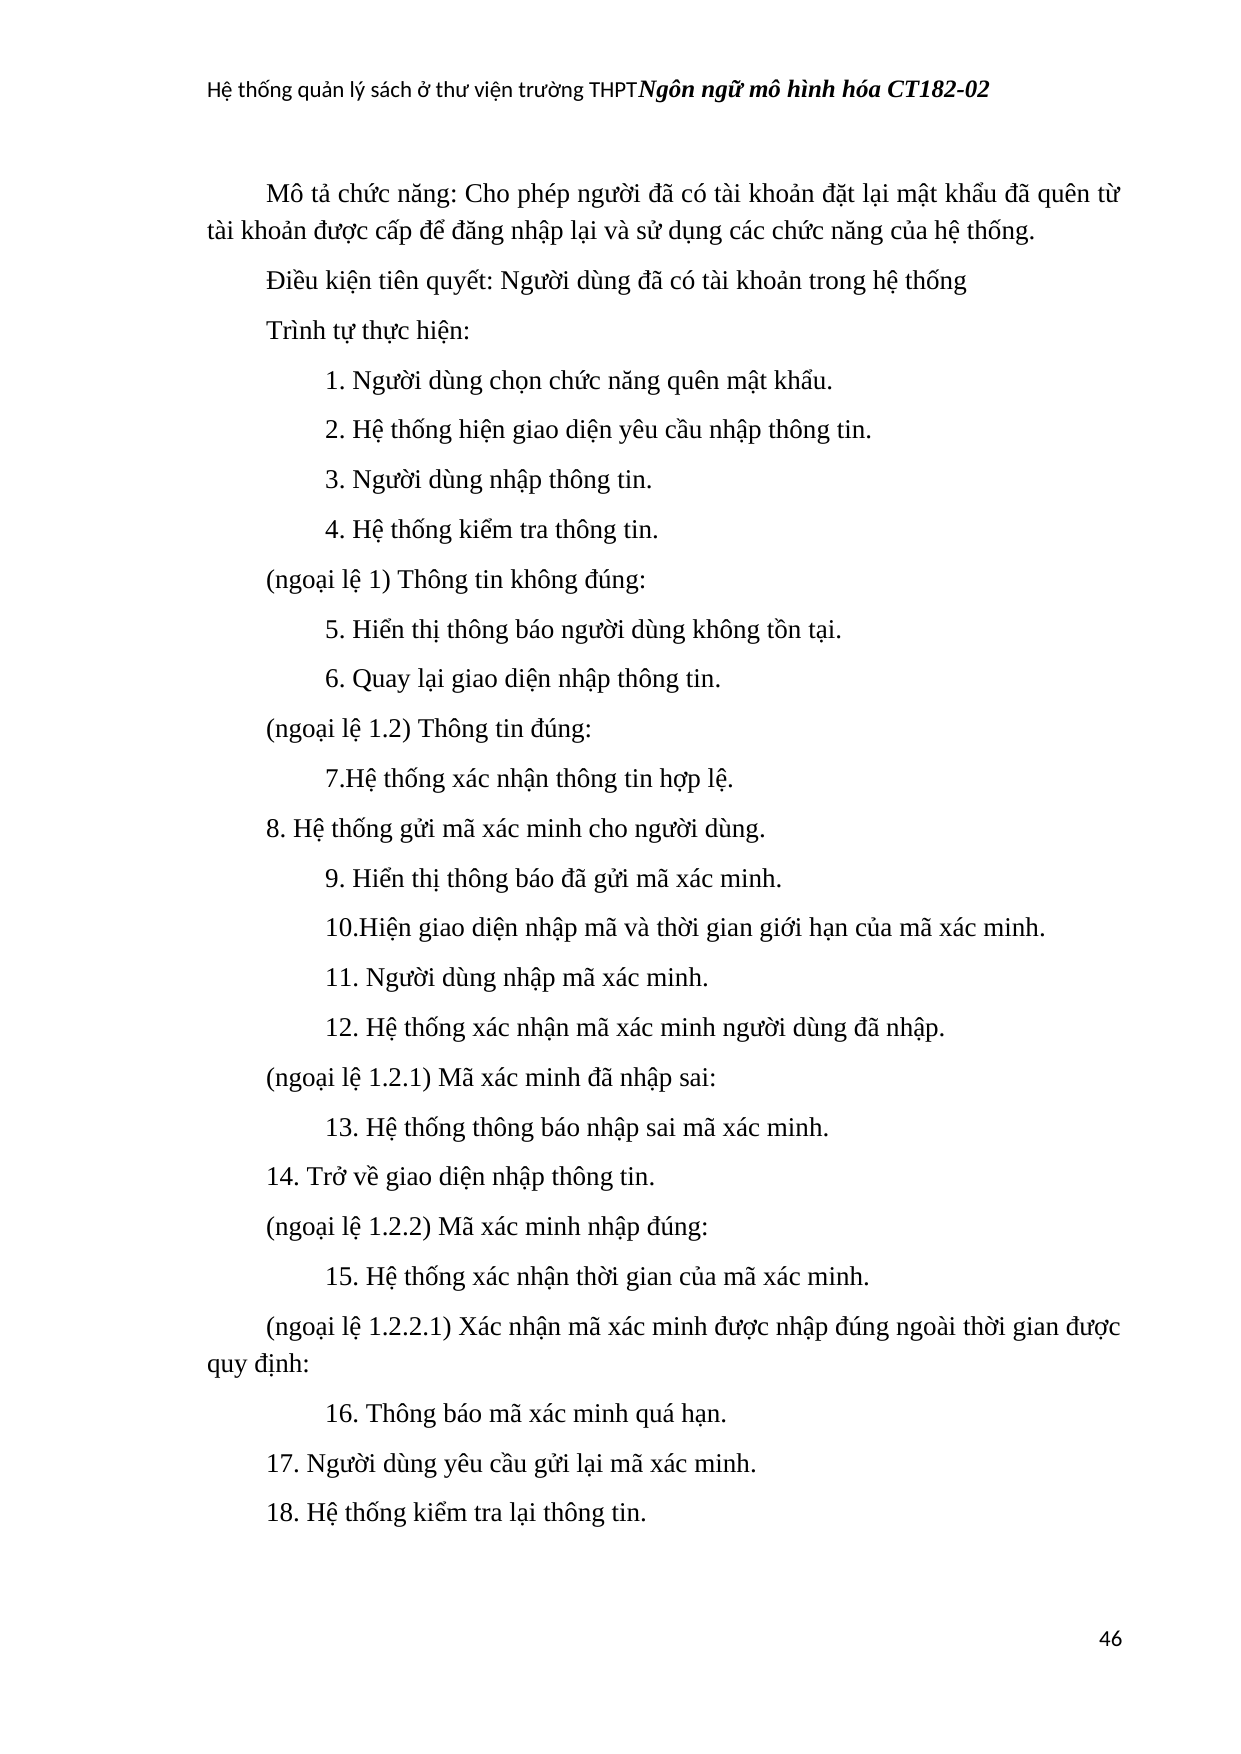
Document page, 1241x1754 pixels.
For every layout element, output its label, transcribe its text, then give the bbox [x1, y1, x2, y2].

text 6. Quay lại giao diện nhập thông tin. [207, 663, 1122, 694]
text 14. Trở về giao diện nhập thông tin. [207, 1161, 1122, 1192]
text 16. Thông báo mã xác minh quá hạn. [207, 1397, 1122, 1428]
text 1. Người dùng chọn chức năng quên mật khẩu. [207, 364, 1122, 395]
text 13. Hệ thống thông báo nhập sai mã xác minh. [207, 1111, 1122, 1142]
text 7.Hệ thống xác nhận thông tin hợp lệ. [207, 762, 1122, 793]
text Mô tả chức năng: Cho phép người đã có tài khoản đặt lại mật khẩu đã quên từ tài khoản được cấp để đăng nhập lại và sử dụng các chức năng của hệ thống. [207, 177, 1122, 246]
text 4. Hệ thống kiểm tra thông tin. [207, 513, 1122, 544]
text (ngoại lệ 1.2.2.1) Xác nhận mã xác minh được nhập đúng ngoài thời gian được quy định: [207, 1310, 1122, 1378]
text Điều kiện tiên quyết: Người dùng đã có tài khoản trong hệ thống [207, 264, 1122, 295]
text 11. Người dùng nhập mã xác minh. [207, 961, 1122, 992]
text 2. Hệ thống hiện giao diện yêu cầu nhập thông tin. [207, 414, 1122, 445]
text (ngoại lệ 1.2) Thông tin đúng: [207, 712, 1122, 743]
text 10.Hiện giao diện nhập mã và thời gian giới hạn của mã xác minh. [207, 912, 1122, 943]
text 5. Hiển thị thông báo người dùng không tồn tại. [207, 613, 1122, 644]
text 17. Người dùng yêu cầu gửi lại mã xác minh. [207, 1447, 1122, 1478]
text 8. Hệ thống gửi mã xác minh cho người dùng. [207, 812, 1122, 843]
text 12. Hệ thống xác nhận mã xác minh người dùng đã nhập. [207, 1011, 1122, 1042]
text (ngoại lệ 1.2.1) Mã xác minh đã nhập sai: [207, 1061, 1122, 1092]
text (ngoại lệ 1.2.2) Mã xác minh nhập đúng: [207, 1210, 1122, 1241]
text 9. Hiển thị thông báo đã gửi mã xác minh. [207, 862, 1122, 893]
text 18. Hệ thống kiểm tra lại thông tin. [207, 1497, 1122, 1528]
text 3. Người dùng nhập thông tin. [207, 463, 1122, 494]
text Trình tự thực hiện: [207, 314, 1122, 345]
text 15. Hệ thống xác nhận thời gian của mã xác minh. [207, 1260, 1122, 1291]
text (ngoại lệ 1) Thông tin không đúng: [207, 563, 1122, 594]
